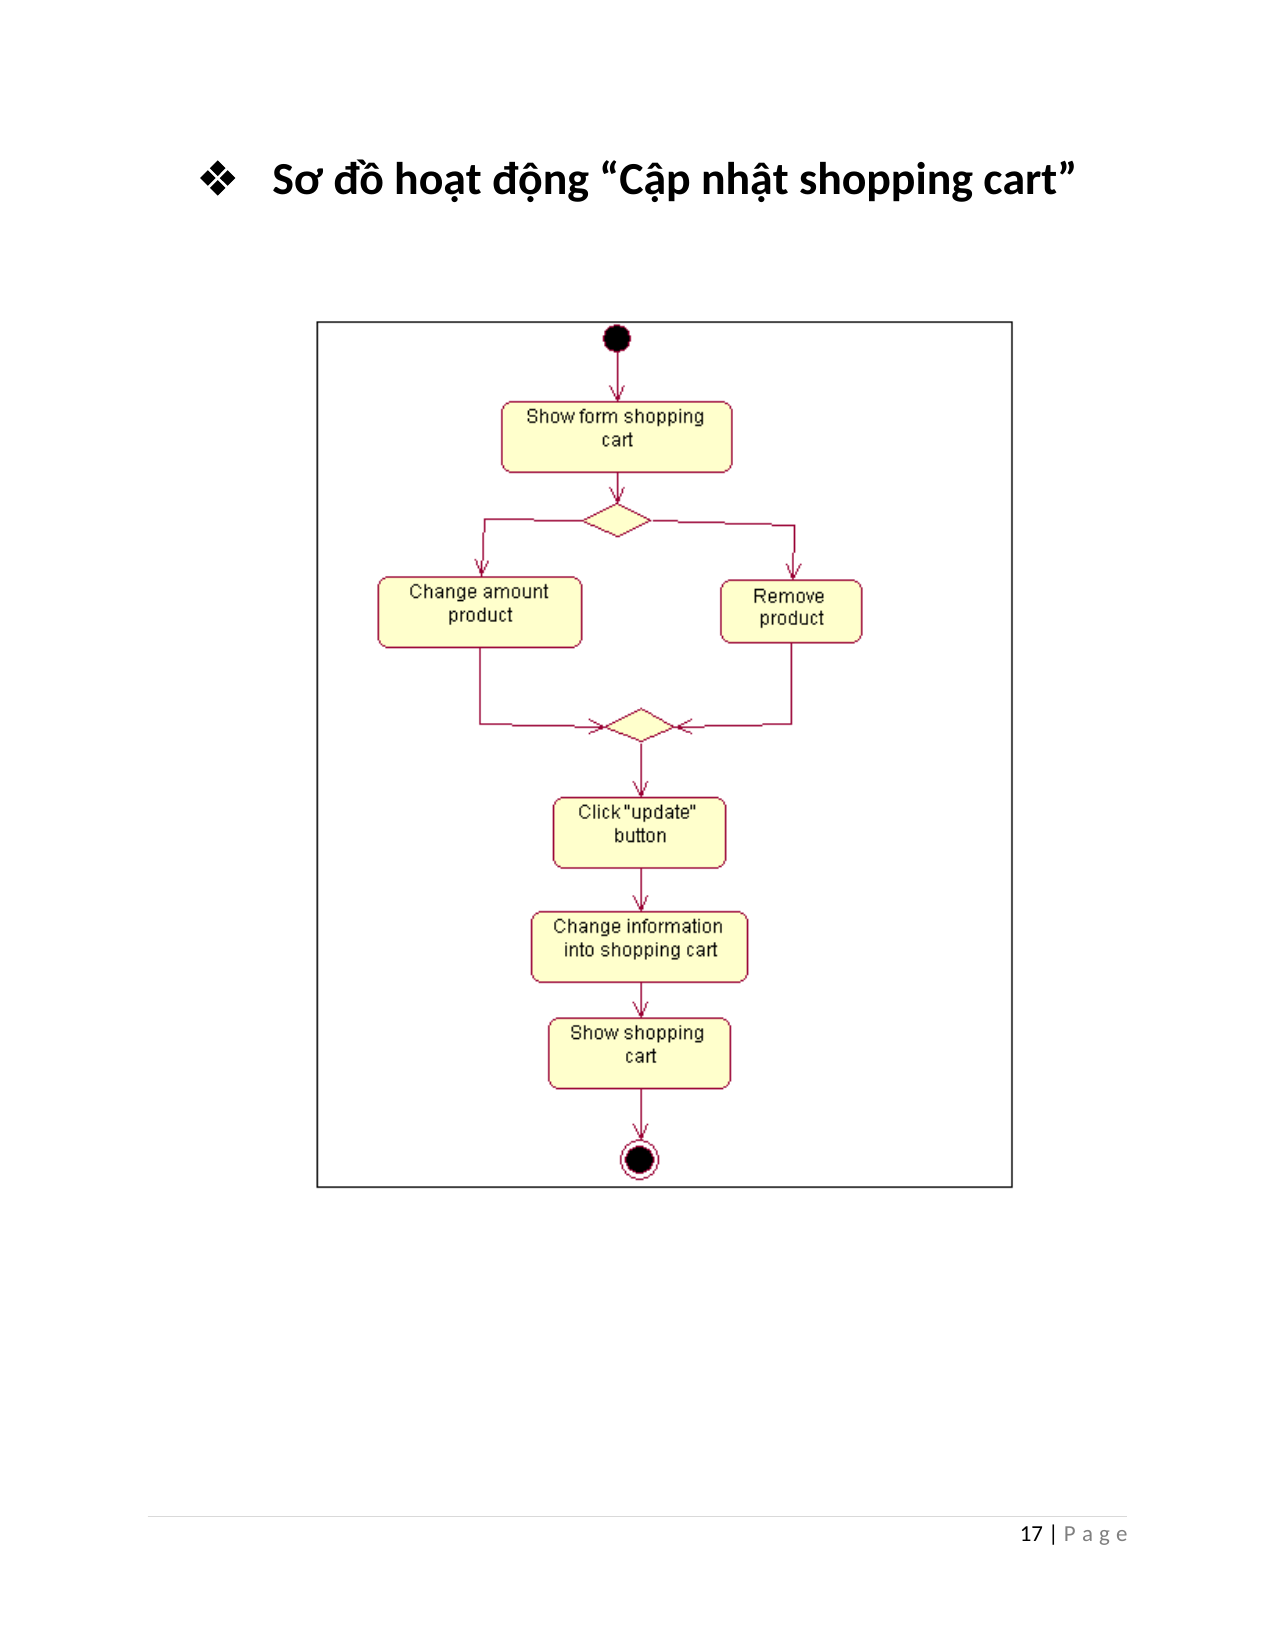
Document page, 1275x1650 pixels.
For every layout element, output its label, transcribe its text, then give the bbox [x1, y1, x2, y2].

picture [298, 320, 1024, 1196]
list Sơ đồ hoạt động “Cập nhật shopping cart” [148, 150, 1127, 206]
